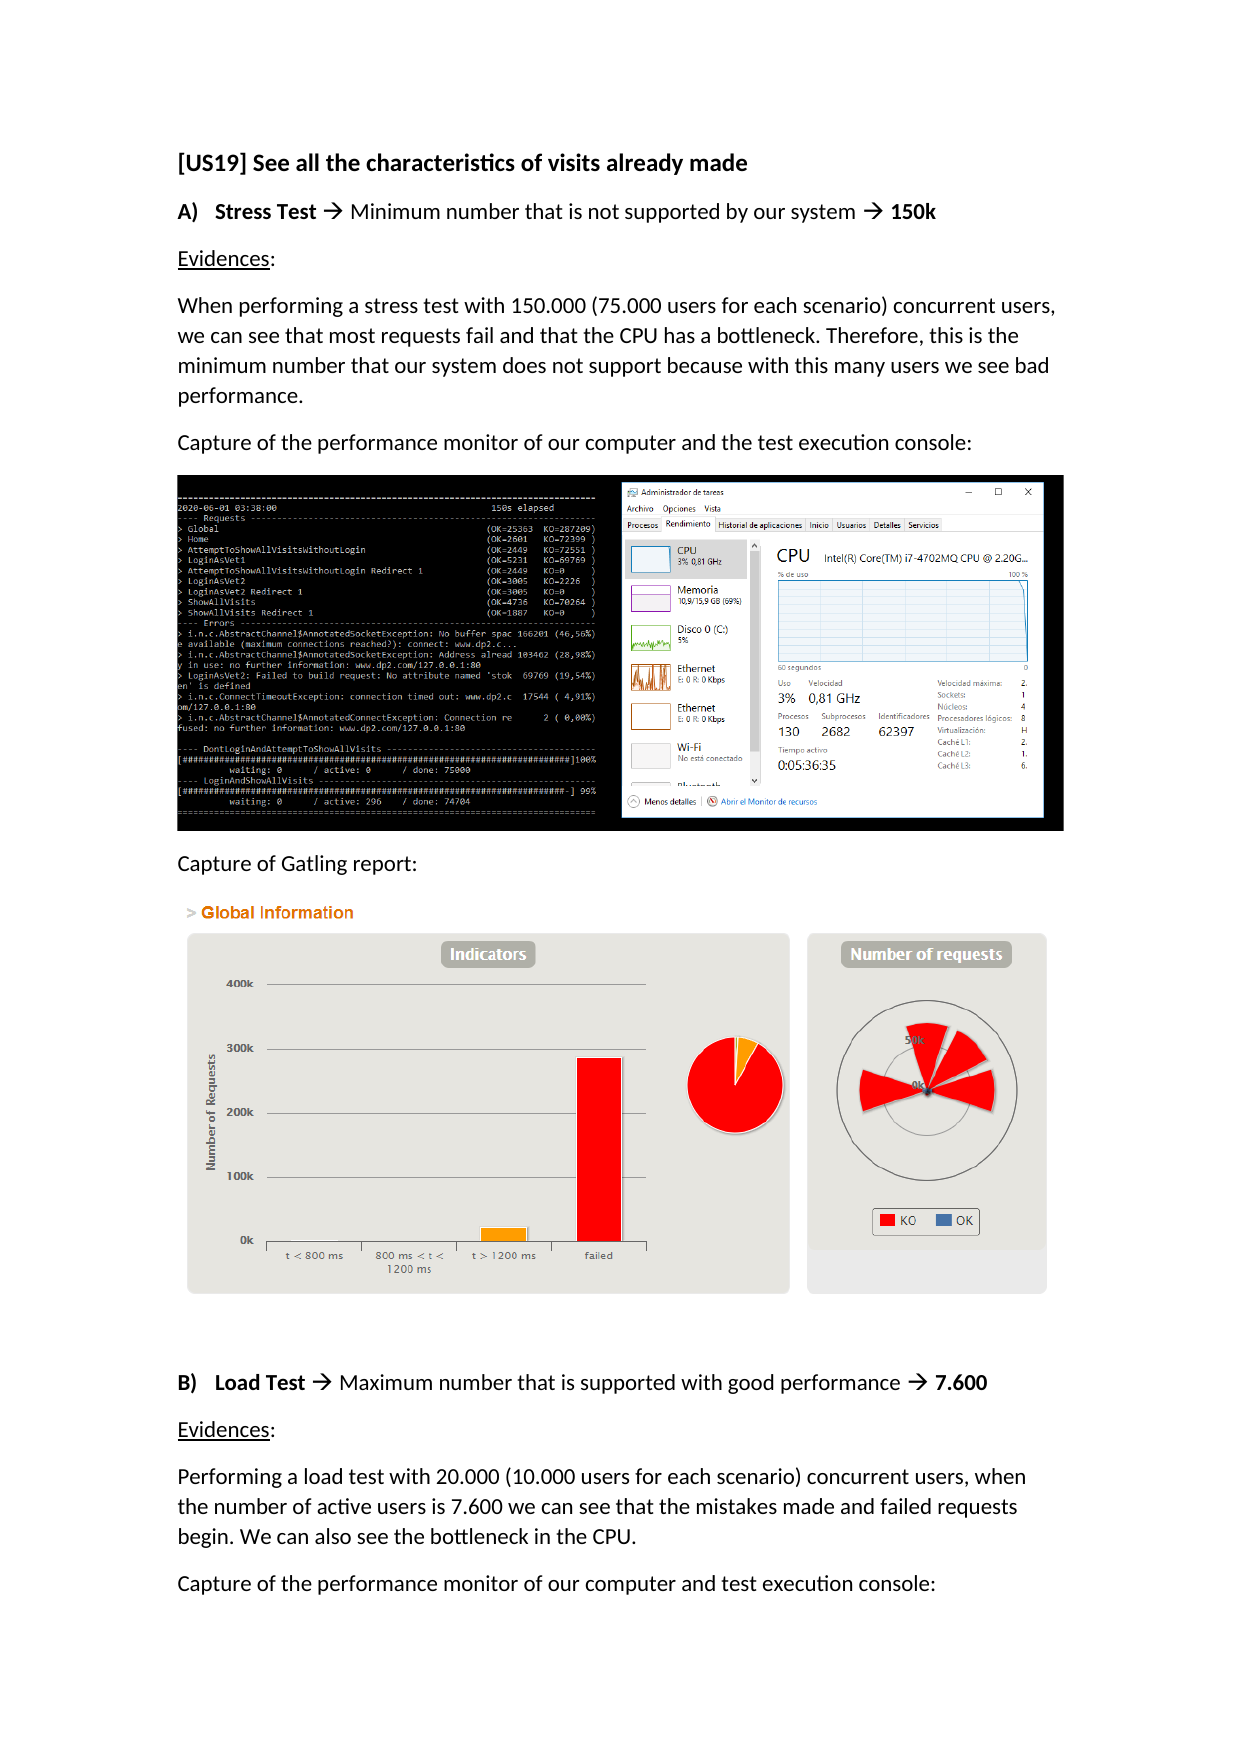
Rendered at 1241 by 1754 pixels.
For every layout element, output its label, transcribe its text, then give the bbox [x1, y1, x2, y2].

picture [177, 475, 1064, 831]
list Stress Test Minimum number that is not supported by our system 150k [177, 197, 1063, 225]
text Evidences: [177, 1415, 1063, 1443]
text Performing a load test with 20.000 (10.000 users for each scenario) concurrent users, when the number of active users is 7.600 we can see that the mistakes made and failed requests begin. We can also see the bottleneck in the CPU. [177, 1462, 1063, 1550]
picture [177, 896, 1062, 1303]
text Capture of Gatling report: [177, 849, 1063, 877]
text Capture of the performance monitor of our computer and test execution console: [177, 1569, 1063, 1597]
text [US19] See all the characteristics of visits already made [177, 148, 1063, 178]
text When performing a stress test with 150.000 (75.000 users for each scenario) concurrent users, we can see that most requests fail and that the CPU has a bottleneck. Therefore, this is the minimum number that our system does not support because with this many users we see bad performance. [177, 291, 1063, 409]
text Capture of the performance monitor of our computer and the test execution console: [177, 428, 1063, 456]
text Evidences: [177, 244, 1063, 272]
list Load Test Maximum number that is supported with good performance 7.600 [177, 1368, 1063, 1396]
